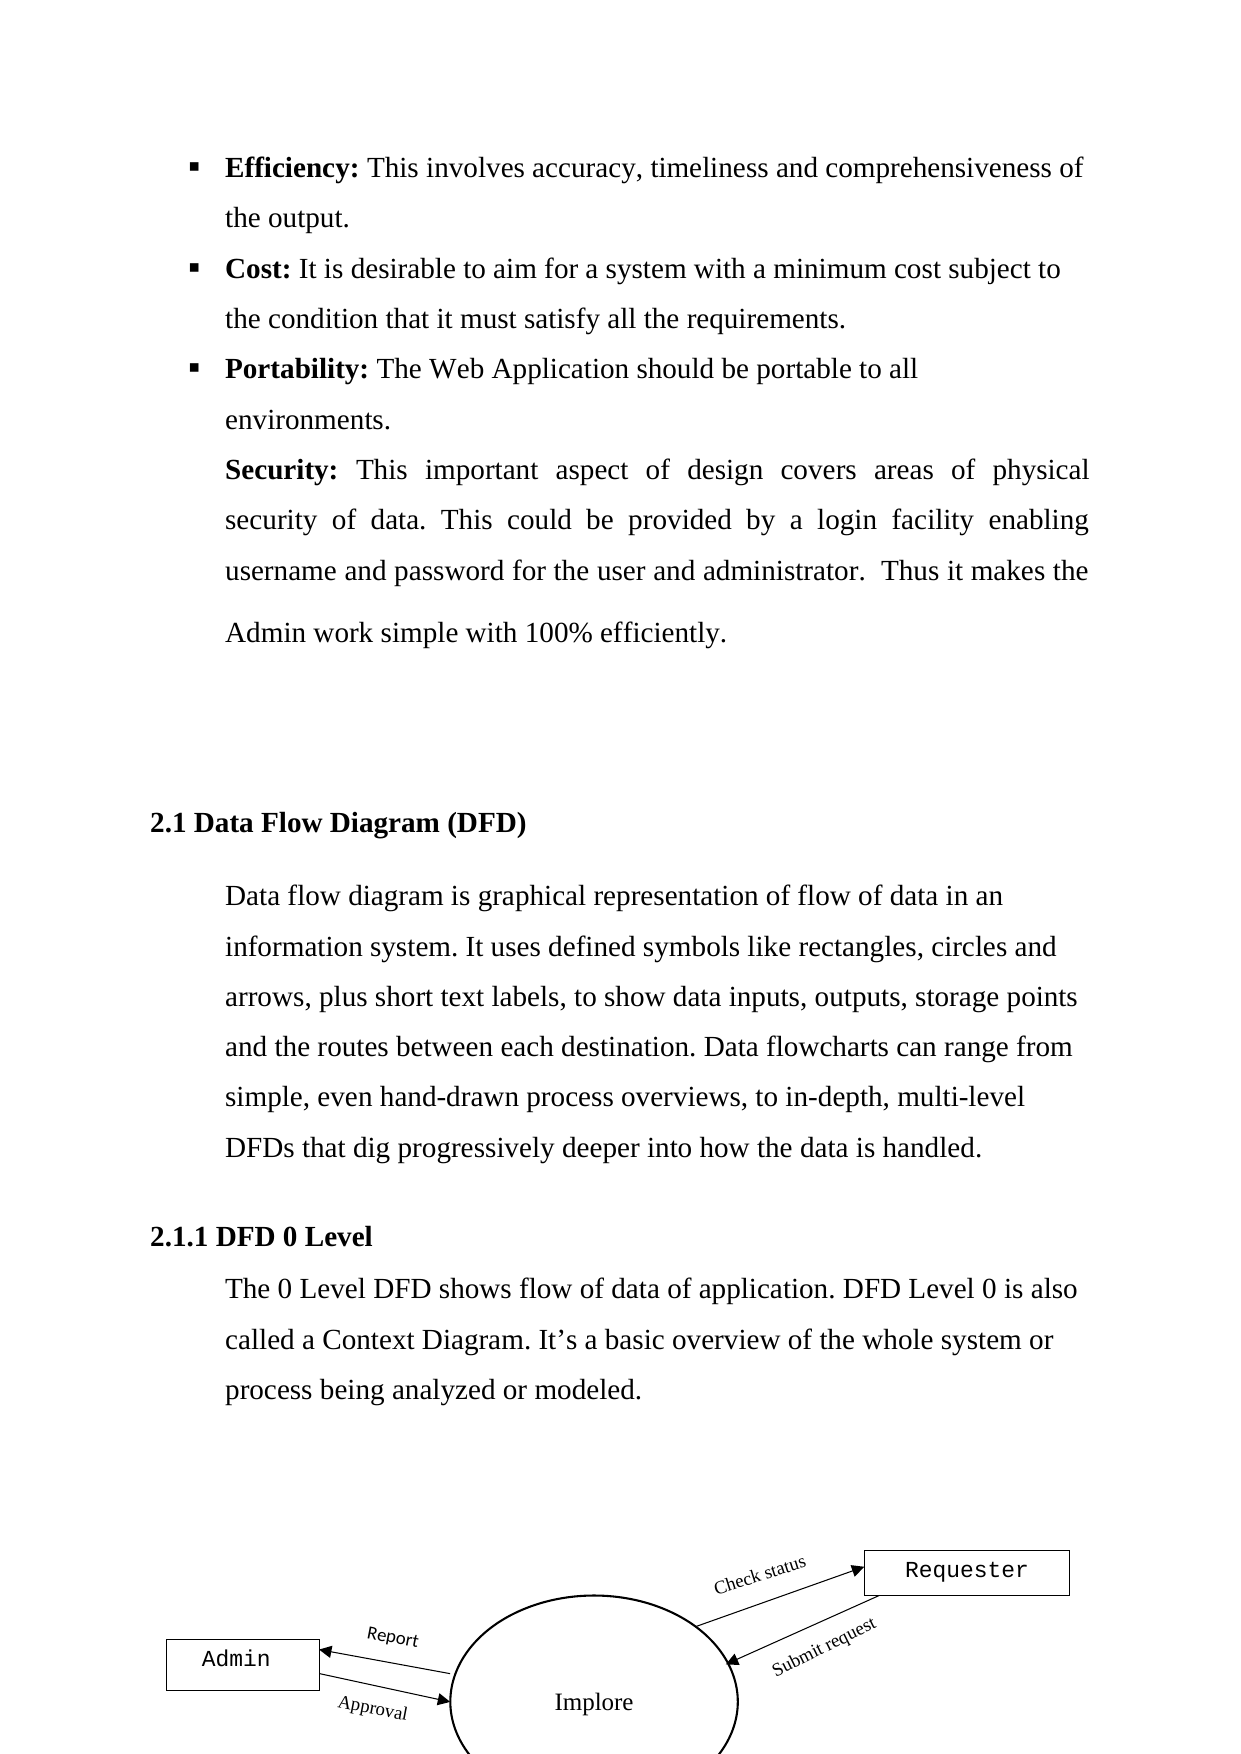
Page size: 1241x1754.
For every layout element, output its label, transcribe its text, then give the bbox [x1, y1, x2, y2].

text 2.1 Data Flow Diagram (DFD) [150, 805, 1090, 839]
text 2.1.1 DFD 0 Level [150, 1219, 1090, 1252]
text Security: This important aspect of design covers areas of physical security of data. This could be provided by a login facility enabling username and password for the user and administrator. Thus it makes the Admin work simple with 100% efficiently. [225, 452, 1090, 651]
list Cost: It is desirable to aim for a system with a minimum cost subject to the condition that it must satisfy all the requirements. [187, 251, 1090, 335]
text The 0 Level DFD shows flow of data of application. DFD Level 0 is also called a Context Diagram. It’s a basic overview of the whole system or process being analyzed or modeled. [225, 1271, 1090, 1406]
list Portability: The Web Application should be portable to all environments. [187, 351, 1090, 435]
list Efficiency: This involves accuracy, timeliness and comprehensiveness of the output. [187, 150, 1090, 234]
text Data flow diagram is graphical representation of flow of data in an information system. It uses defined symbols like rectangles, circles and arrows, plus short text labels, to show data inputs, outputs, storage points and the routes between each destination. Data flowcharts can range from simple, even hand-drawn process overviews, to in-depth, multi-level DFDs that dig progressively deeper into how the data is handled. [225, 878, 1090, 1163]
